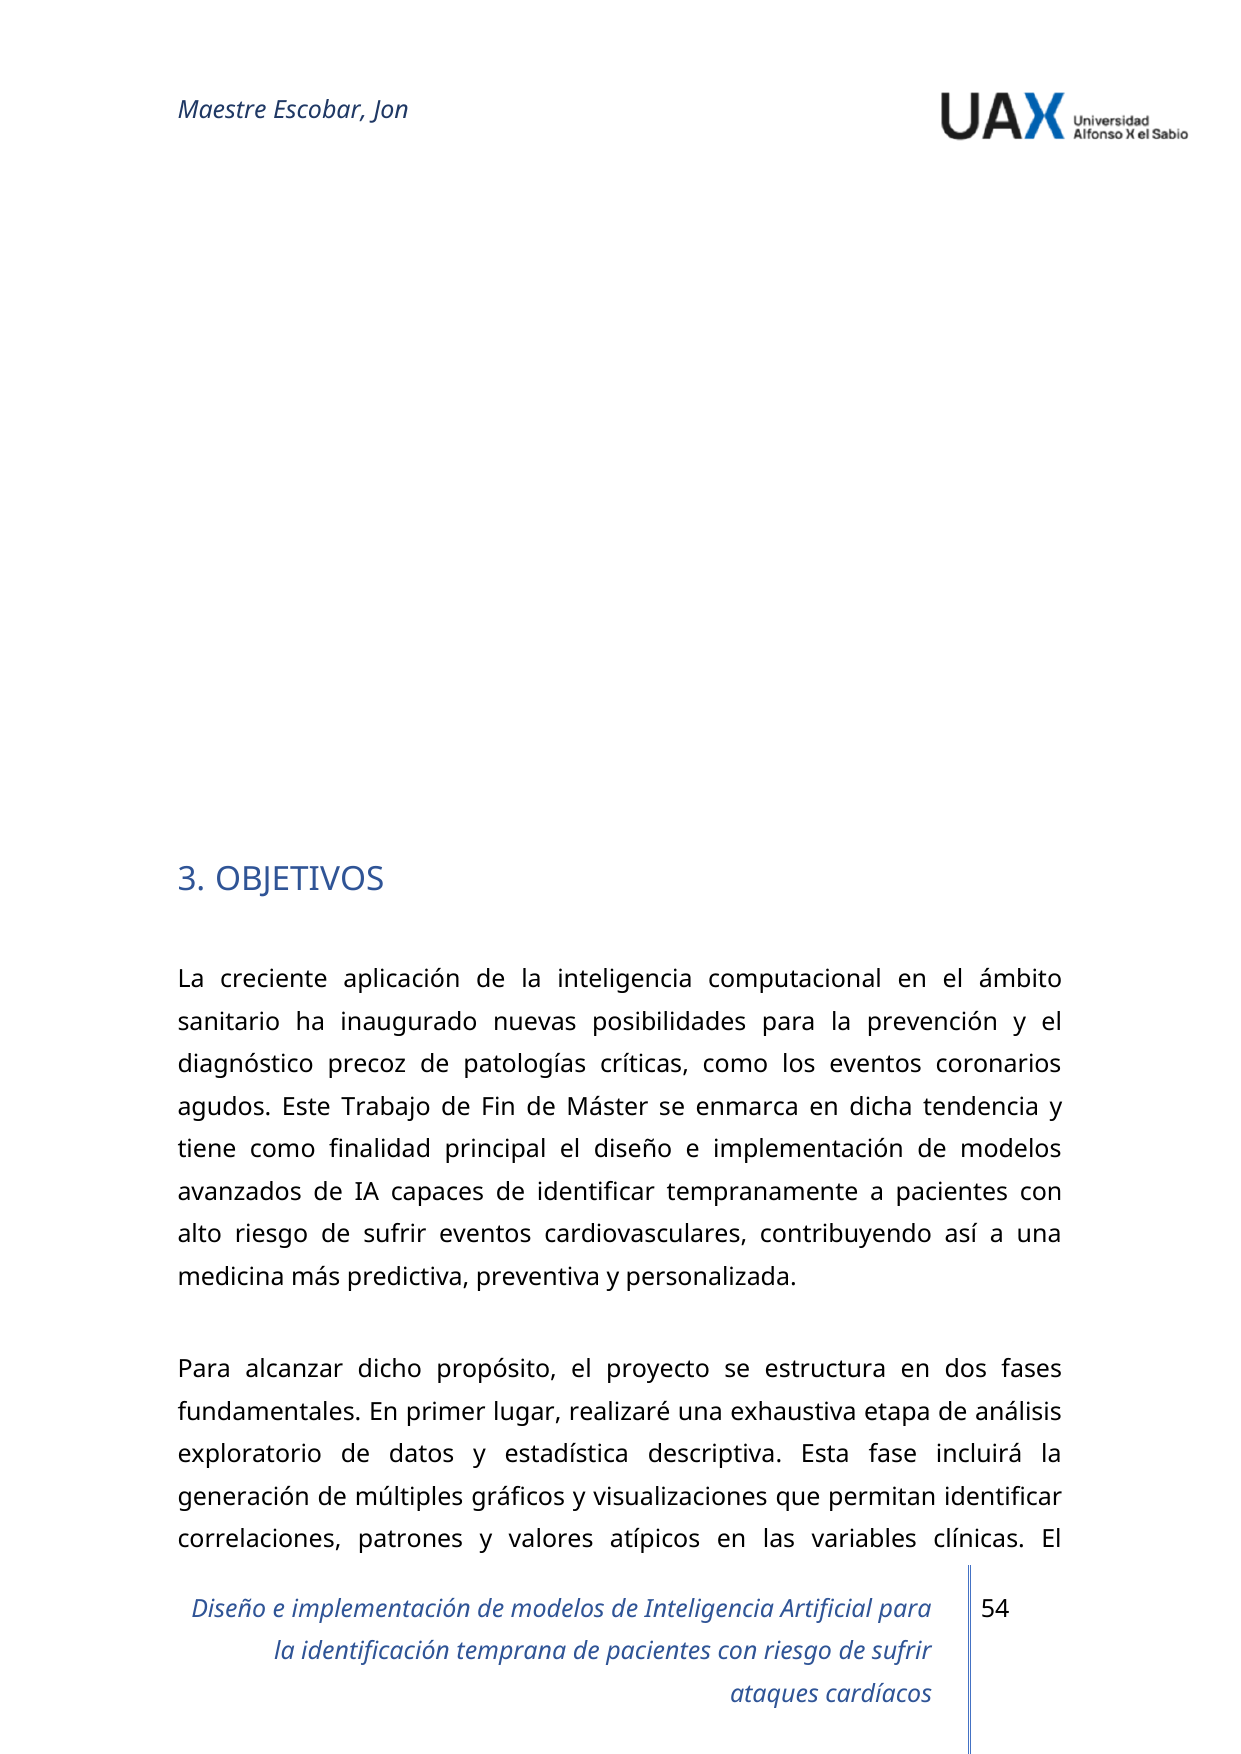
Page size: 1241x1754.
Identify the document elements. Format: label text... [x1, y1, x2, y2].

picture [940, 89, 1192, 144]
text OBJETIVOS [177, 854, 1063, 900]
text La creciente aplicación de la inteligencia computacional en el ámbito sanitario ha inaugurado nuevas posibilidades para la prevención y el diagnóstico precoz de patologías críticas, como los eventos coronarios agudos. Este Trabajo de Fin de Máster se enmarca en dicha tendencia y tiene como finalidad principal el diseño e implementación de modelos avanzados de IA capaces de identificar tempranamente a pacientes con alto riesgo de sufrir eventos cardiovasculares, contribuyendo así a una medicina más predictiva, preventiva y personalizada. [177, 961, 1063, 1293]
